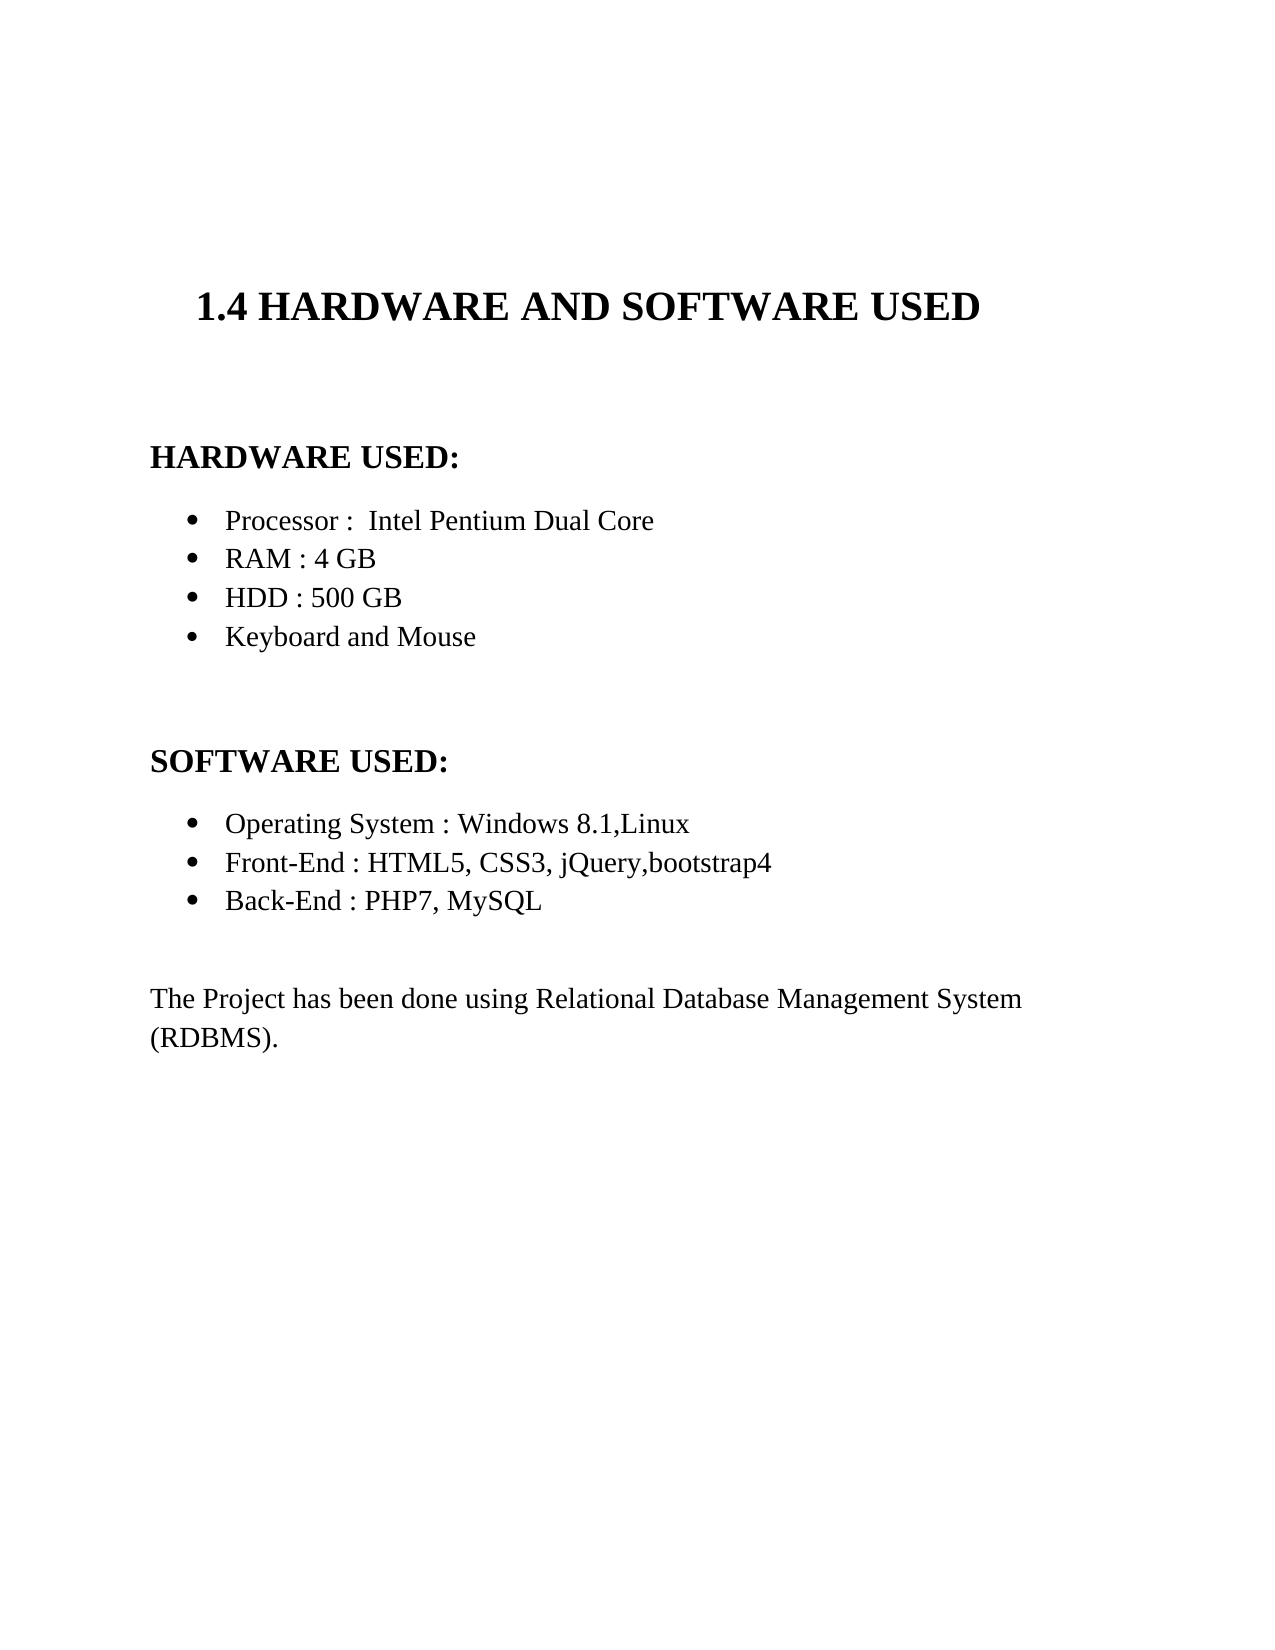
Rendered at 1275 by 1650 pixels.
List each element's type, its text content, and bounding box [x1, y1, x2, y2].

list Front-End : HTML5, CSS3, jQuery,bootstrap4 [187, 845, 1125, 878]
text SOFTWARE USED: [150, 741, 1125, 779]
list Processor : Intel Pentium Dual Core [187, 503, 1125, 536]
list HDD : 500 GB [187, 580, 1125, 614]
text 1.4 HARDWARE AND SOFTWARE USED [150, 282, 1125, 330]
list Operating System : Windows 8.1,Linux [187, 806, 1125, 840]
text The Project has been done using Relational Database Management System (RDBMS). [150, 981, 1125, 1053]
list Keyboard and Mouse [187, 619, 1125, 652]
list RAM : 4 GB [187, 541, 1125, 575]
list Back-End : PHP7, MySQL [187, 883, 1125, 917]
text HARDWARE USED: [150, 438, 1125, 476]
